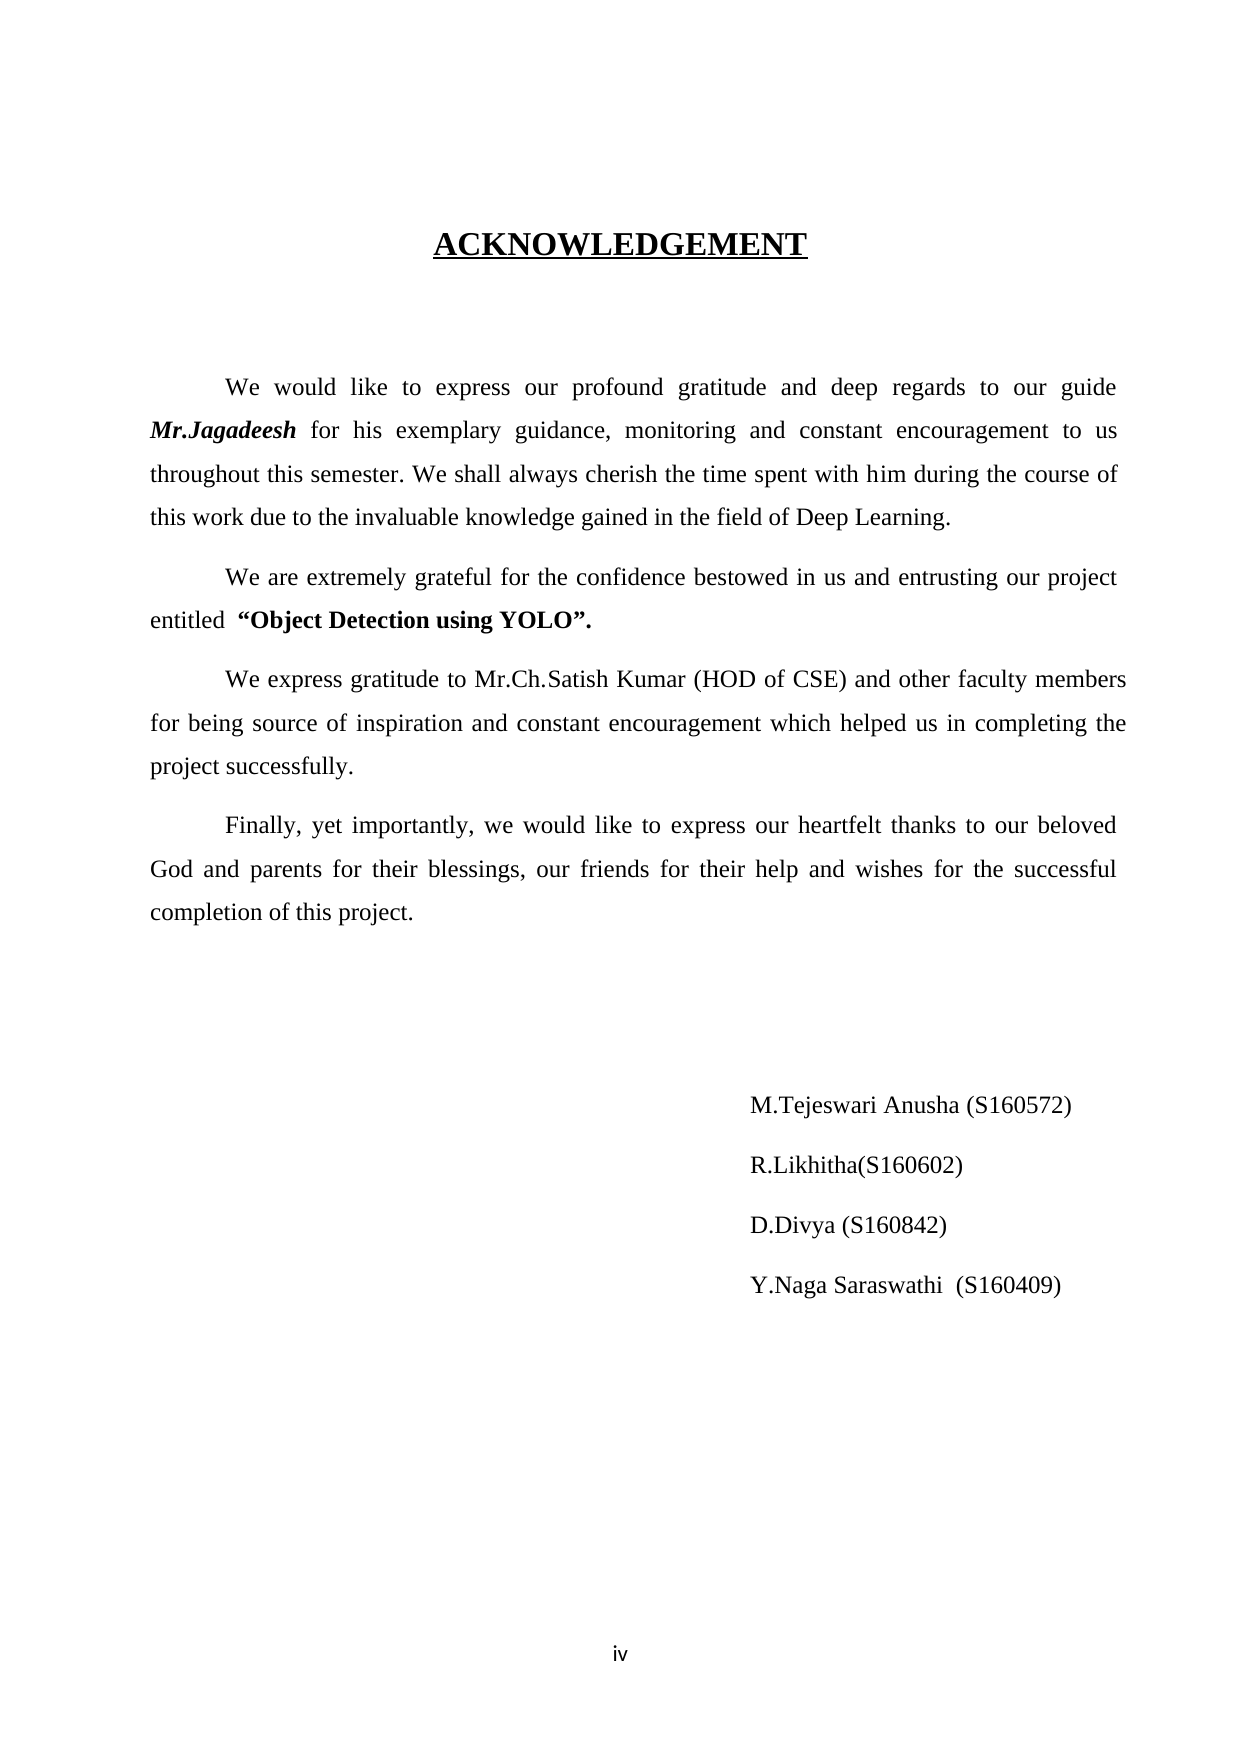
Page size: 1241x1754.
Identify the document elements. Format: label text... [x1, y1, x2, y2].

text D.Divya (S160842) [750, 1210, 1090, 1239]
text Finally, yet importantly, we would like to express our heartfelt thanks to our beloved God and parents for their blessings, our friends for their help and wishes for the successful completion of this project. [150, 811, 1118, 926]
text ACKNOWLEDGEMENT [150, 224, 1090, 262]
text We express gratitude to Mr.Ch.Satish Kumar (HOD of CSE) and other faculty members for being source of inspiration and constant encouragement which helped us in completing the project successfully. [150, 664, 1128, 779]
text M.Tejeswari Anusha (S160572) [675, 1091, 1090, 1119]
text R.Likhitha(S160602) [150, 1150, 1090, 1179]
text We are extremely grateful for the confidence bestowed in us and entrusting our project entitled “Object Detection using YOLO”. [150, 562, 1118, 633]
text We would like to express our profound gratitude and deep regards to our guide Mr.Jagadeesh for his exemplary guidance, monitoring and constant encouragement to us throughout this semester. We shall always cherish the time spent with him during the course of this work due to the invaluable knowledge gained in the field of Deep Learning. [150, 372, 1118, 531]
text Y.Naga Saraswathi (S160409) [750, 1270, 1090, 1299]
